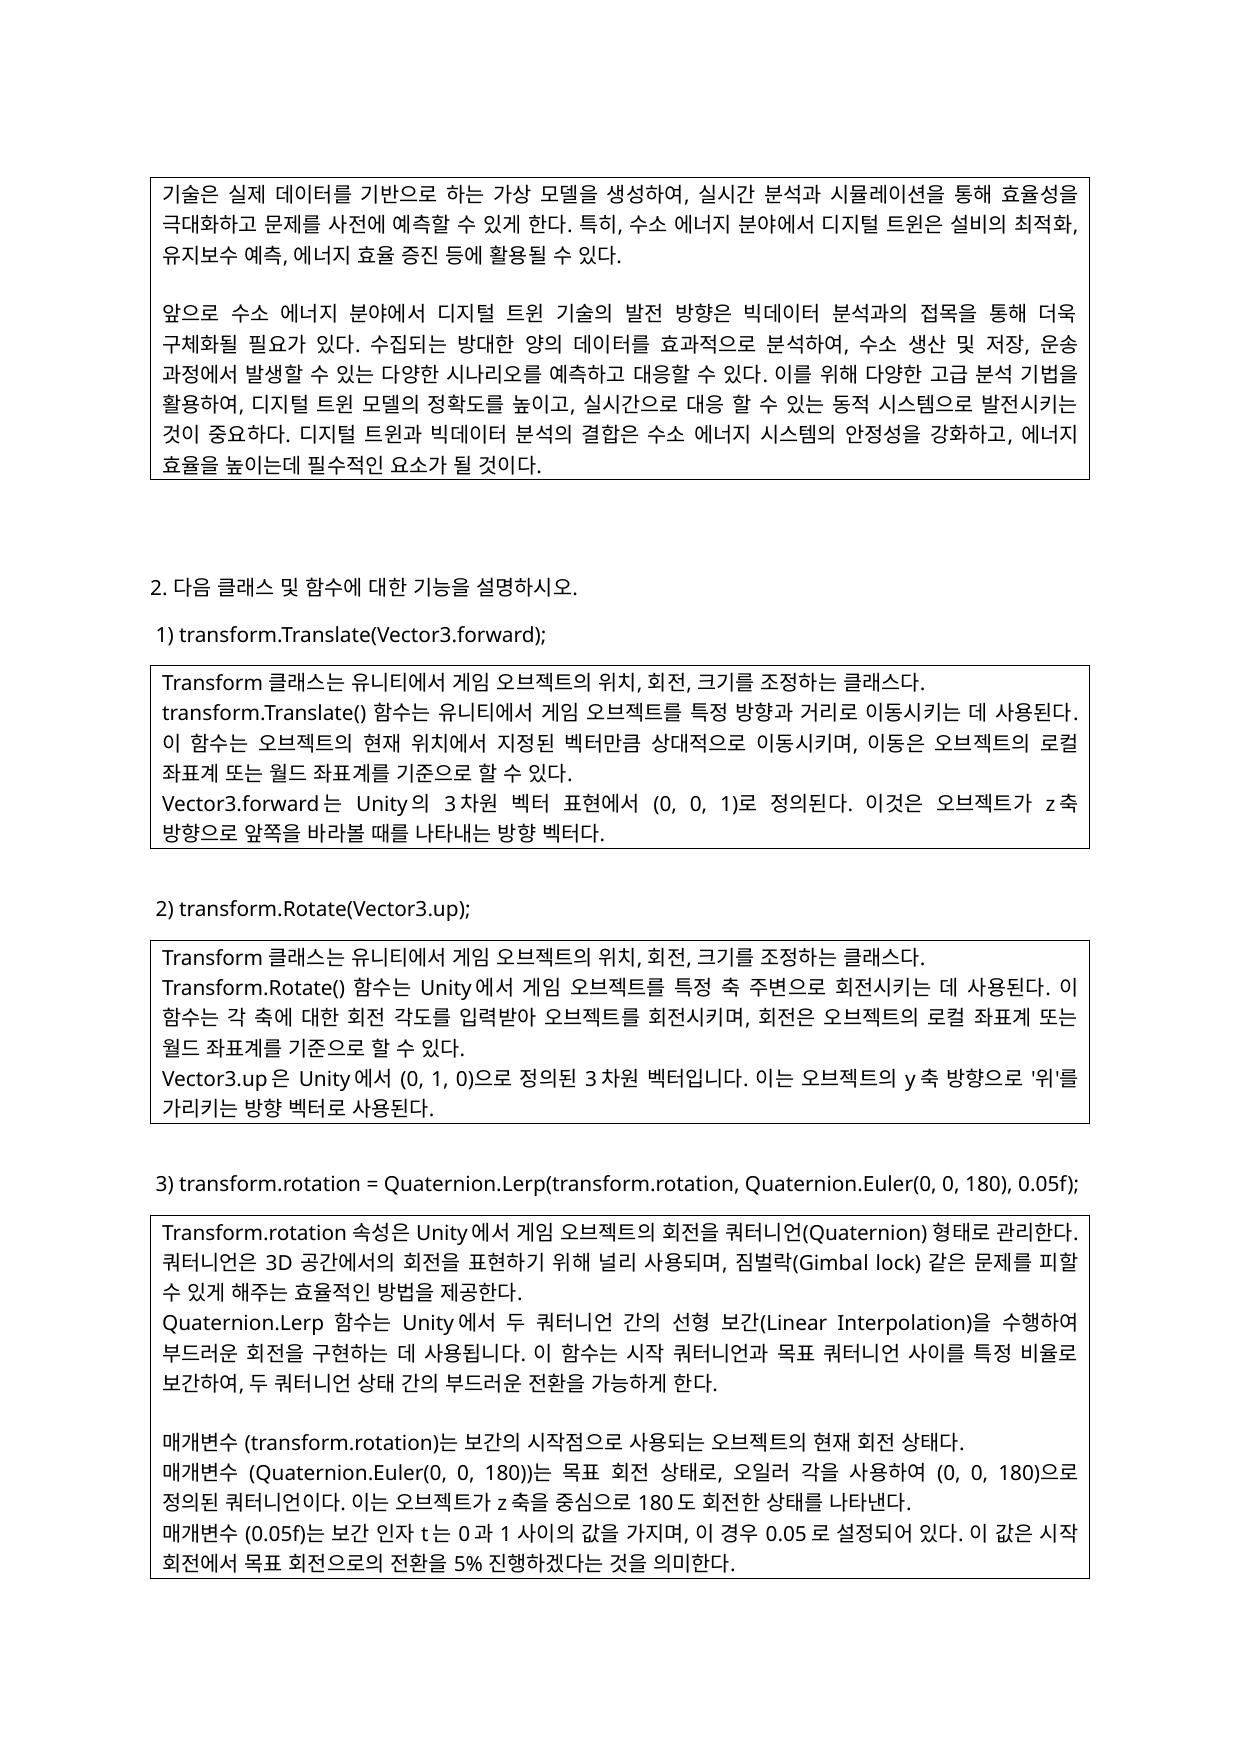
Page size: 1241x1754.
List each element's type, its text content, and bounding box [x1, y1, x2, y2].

text 2. 다음 클래스 및 함수에 대한 기능을 설명하시오. [150, 571, 1090, 602]
table_header Transform.rotation 속성은 Unity에서 게임 오브젝트의 회전을 쿼터니언(Quaternion) 형태로 관리한다. 쿼터니언은 3D 공간에서의 회전을 표현하기 위해 널리 사용되며, 짐벌락(Gimbal lock) 같은 문제를 피할 수 있게 해주는 효율적인 방법을 제공한다. Quaternion.Lerp 함수는 Unity에서 두 쿼터니언 간의 선형 보간(Linear Interpolation)을 수행하여 부드러운 회전을 구현하는 데 사용됩니다. 이 함수는 시작 쿼터니언과 목표 쿼터니언 사이를 특정 비율로 보간하여, 두 쿼터니언 상태 간의 부드러운 전환을 가능하게 한다. 매개변수 (transform.rotation)는 보간의 시작점으로 사용되는 오브젝트의 현재 회전 상태다. 매개변수 (Quaternion.Euler(0, 0, 180))는 목표 회전 상태로, 오일러 각을 사용하여 (0, 0, 180)으로 정의된 쿼터니언이다. 이는 오브젝트가 z축을 중심으로 180도 회전한 상태를 나타낸다. 매개변수 (0.05f)는 보간 인자 t는 0과 1 사이의 값을 가지며, 이 경우 0.05로 설정되어 있다. 이 값은 시작 회전에서 목표 회전으로의 전환을 5% 진행하겠다는 것을 의미한다. [151, 1216, 1089, 1578]
table_header Transform 클래스는 유니티에서 게임 오브젝트의 위치, 회전, 크기를 조정하는 클래스다. Transform.Rotate() 함수는 Unity에서 게임 오브젝트를 특정 축 주변으로 회전시키는 데 사용된다. 이 함수는 각 축에 대한 회전 각도를 입력받아 오브젝트를 회전시키며, 회전은 오브젝트의 로컬 좌표계 또는 월드 좌표계를 기준으로 할 수 있다. Vector3.up은 Unity에서 (0, 1, 0)으로 정의된 3차원 벡터입니다. 이는 오브젝트의 y축 방향으로 '위'를 가리키는 방향 벡터로 사용된다. [151, 941, 1089, 1123]
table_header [151, 178, 1089, 479]
text 3) transform.rotation = Quaternion.Lerp(transform.rotation, Quaternion.Euler(0, 0, 180), 0.05f); [150, 1169, 1090, 1198]
text 1) transform.Translate(Vector3.forward); [150, 620, 1090, 648]
table_header Transform 클래스는 유니티에서 게임 오브젝트의 위치, 회전, 크기를 조정하는 클래스다. transform.Translate() 함수는 유니티에서 게임 오브젝트를 특정 방향과 거리로 이동시키는 데 사용된다. 이 함수는 오브젝트의 현재 위치에서 지정된 벡터만큼 상대적으로 이동시키며, 이동은 오브젝트의 로컬 좌표계 또는 월드 좌표계를 기준으로 할 수 있다. Vector3.forward는 Unity의 3차원 벡터 표현에서 (0, 0, 1)로 정의된다. 이것은 오브젝트가 z축 방향으로 앞쪽을 바라볼 때를 나타내는 방향 벡터다. [151, 666, 1089, 848]
text 2) transform.Rotate(Vector3.up); [150, 894, 1090, 923]
